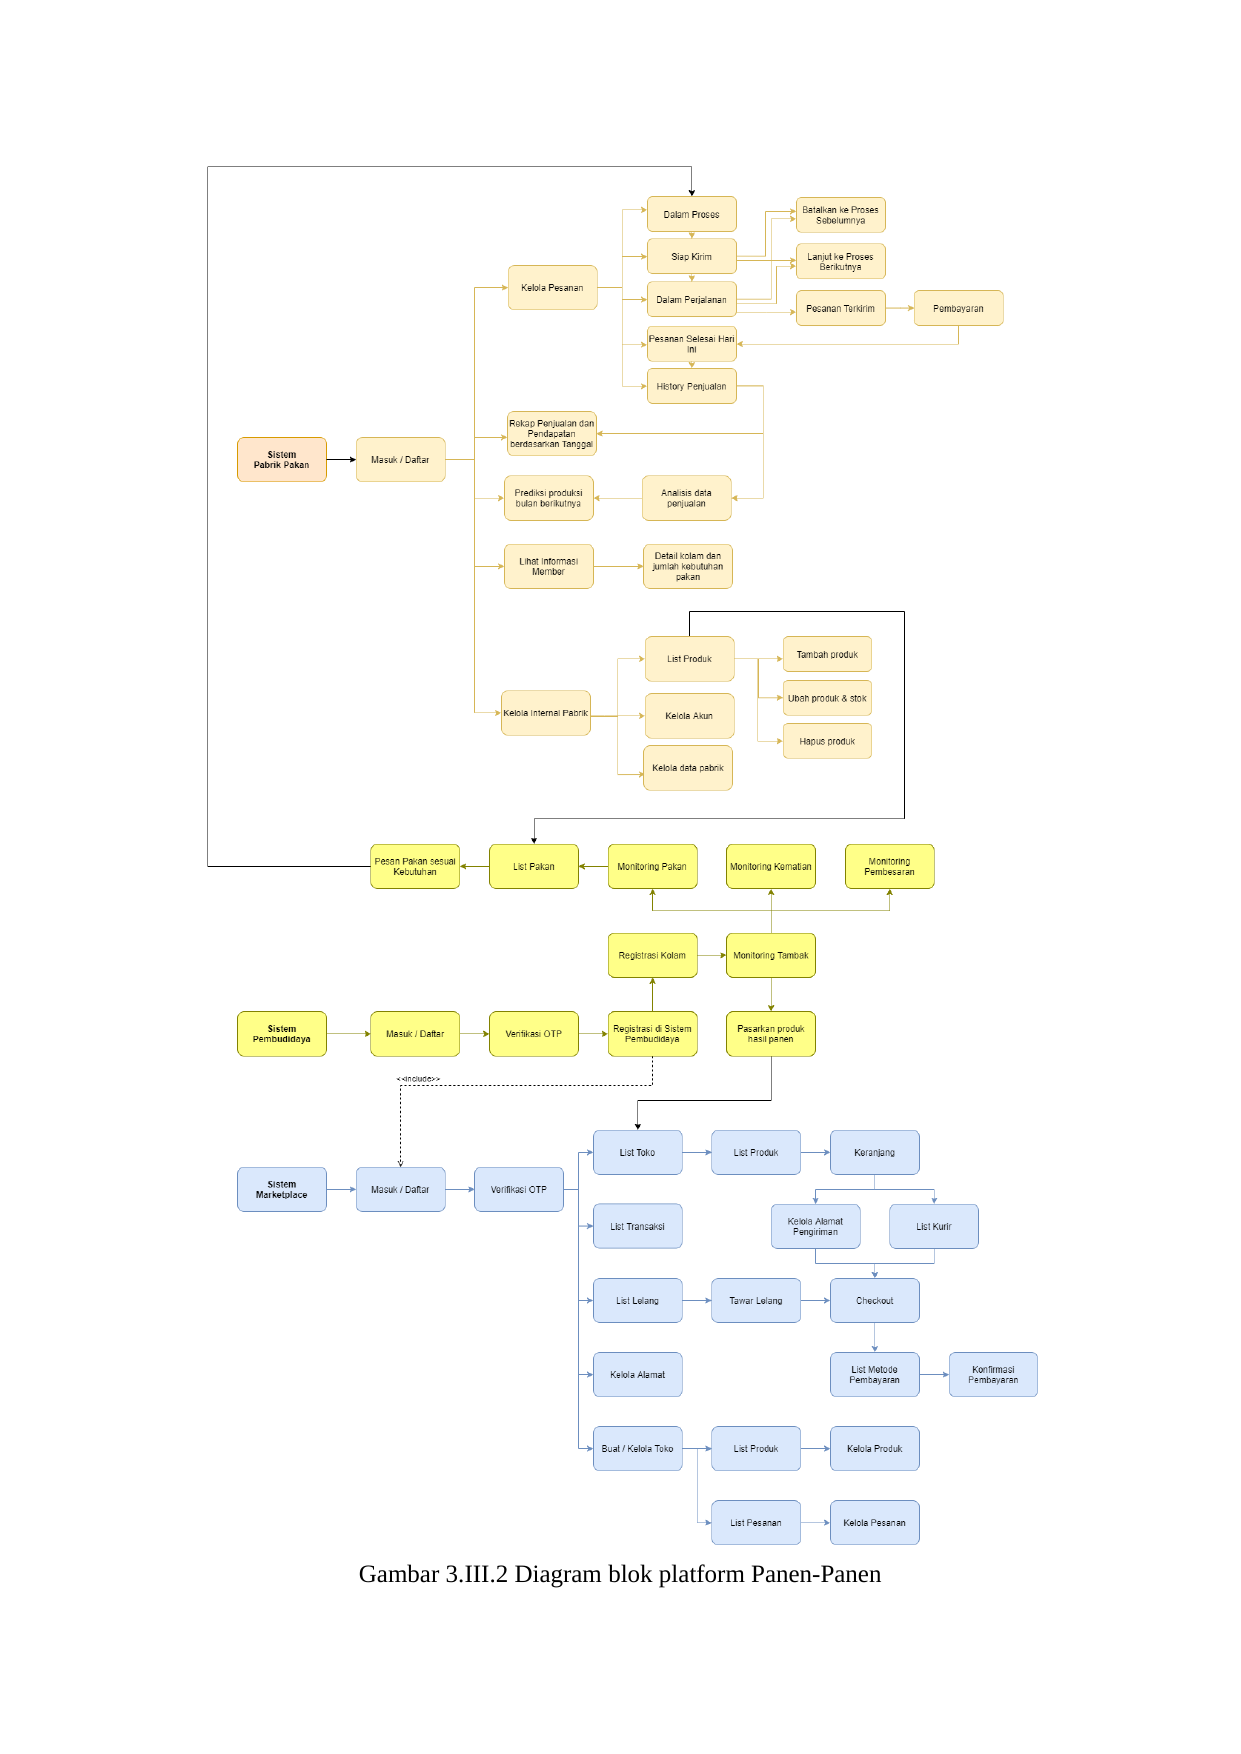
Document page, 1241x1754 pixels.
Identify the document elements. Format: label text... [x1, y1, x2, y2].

picture [202, 161, 1038, 1545]
text Gambar 3.III.2 Diagram blok platform Panen-Panen [187, 1559, 1053, 1588]
